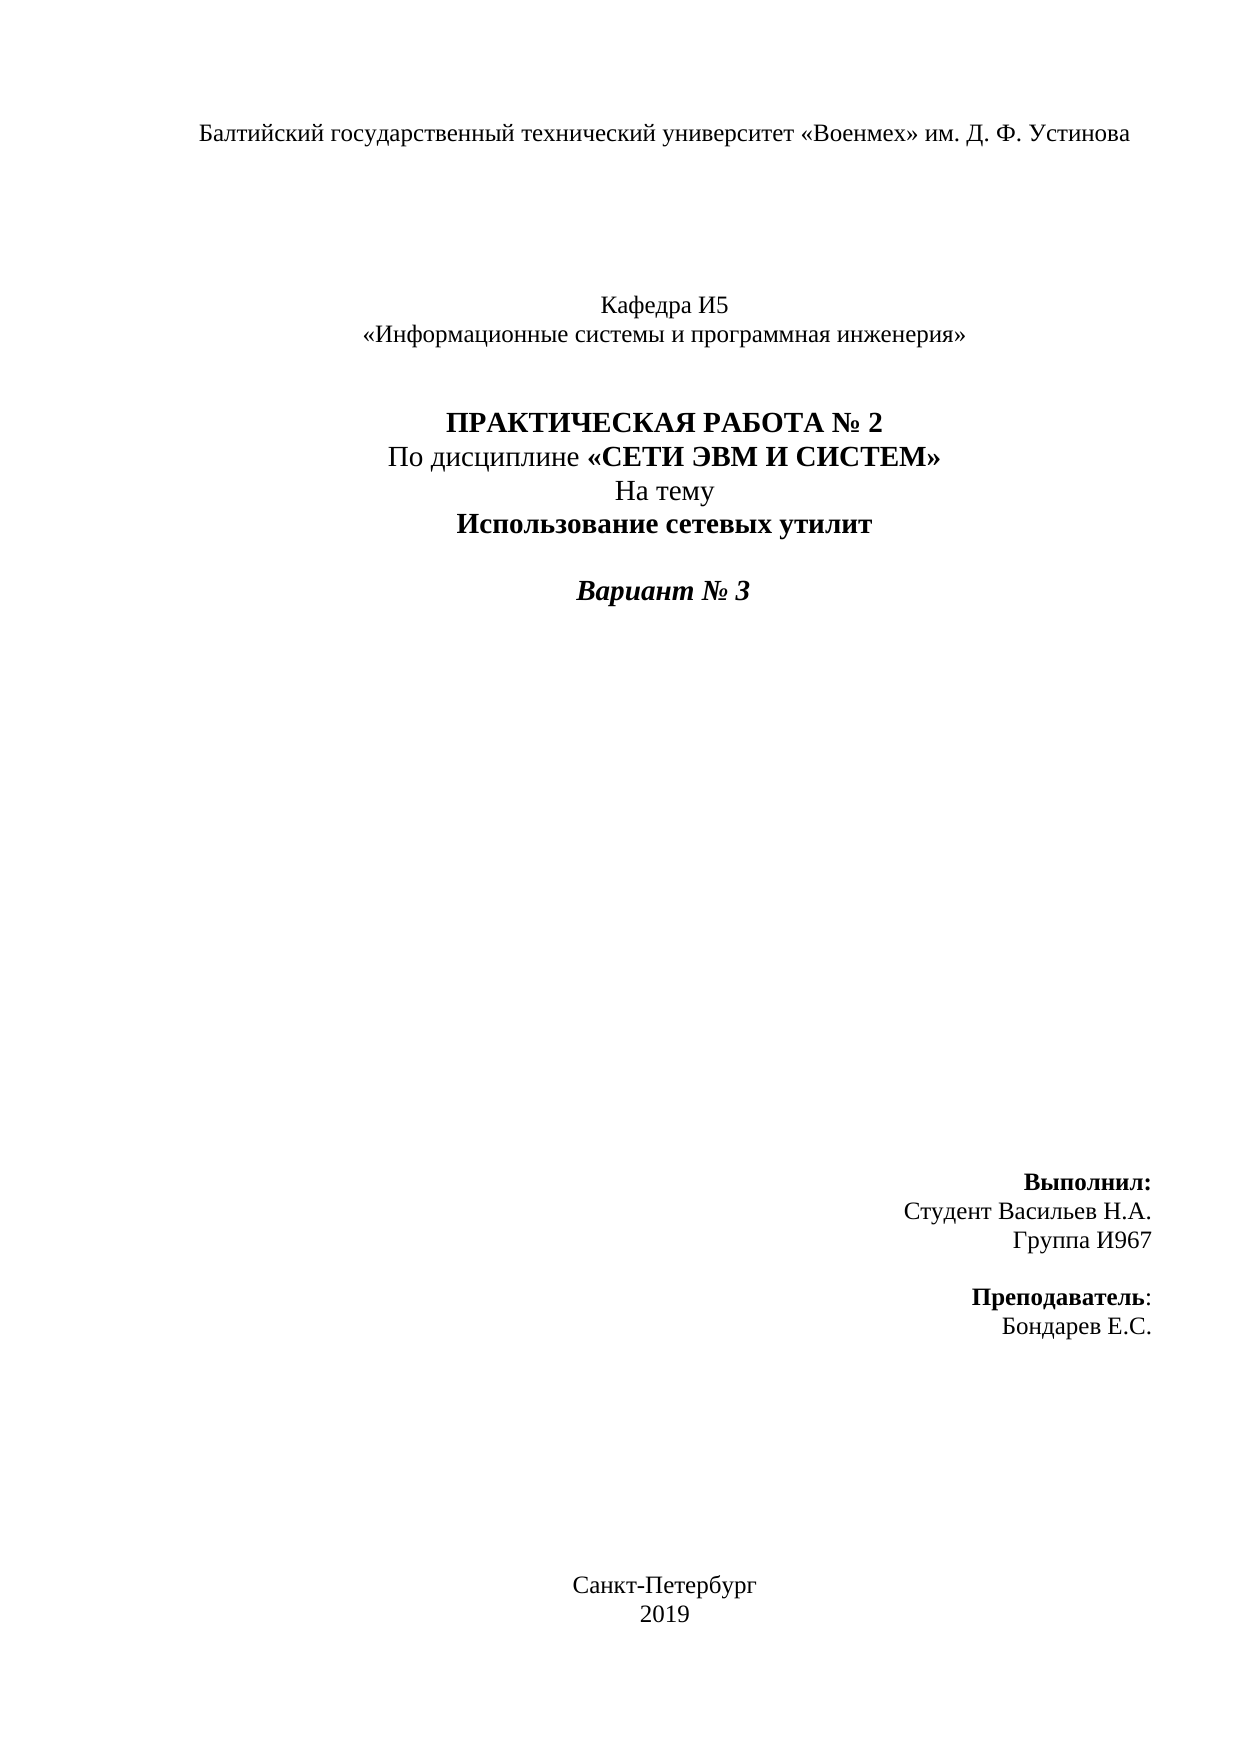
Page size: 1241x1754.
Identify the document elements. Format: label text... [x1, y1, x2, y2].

text Вариант № 3 [177, 573, 1152, 607]
text Группа И967 [177, 1225, 1152, 1254]
text «Информационные системы и программная инженерия» [177, 319, 1152, 348]
text ПРАКТИЧЕСКАЯ РАБОТА № 2 [177, 406, 1152, 439]
text 2019 [177, 1599, 1152, 1627]
text Использование сетевых утилит [177, 506, 1152, 540]
text Кафедра И5 [177, 291, 1152, 319]
text Выполнил: [177, 1167, 1152, 1196]
text По дисциплине «СЕТИ ЭВМ И СИСТЕМ» [177, 439, 1152, 473]
text Преподаватель: [177, 1282, 1152, 1311]
text Балтийский государственный технический университет «Военмех» им. Д. Ф. Устинова [177, 118, 1152, 147]
text Санкт-Петербург [177, 1570, 1152, 1599]
text На тему [177, 473, 1152, 506]
text Студент Васильев Н.А. [265, 1196, 1152, 1225]
text Бондарев Е.С. [177, 1311, 1152, 1340]
